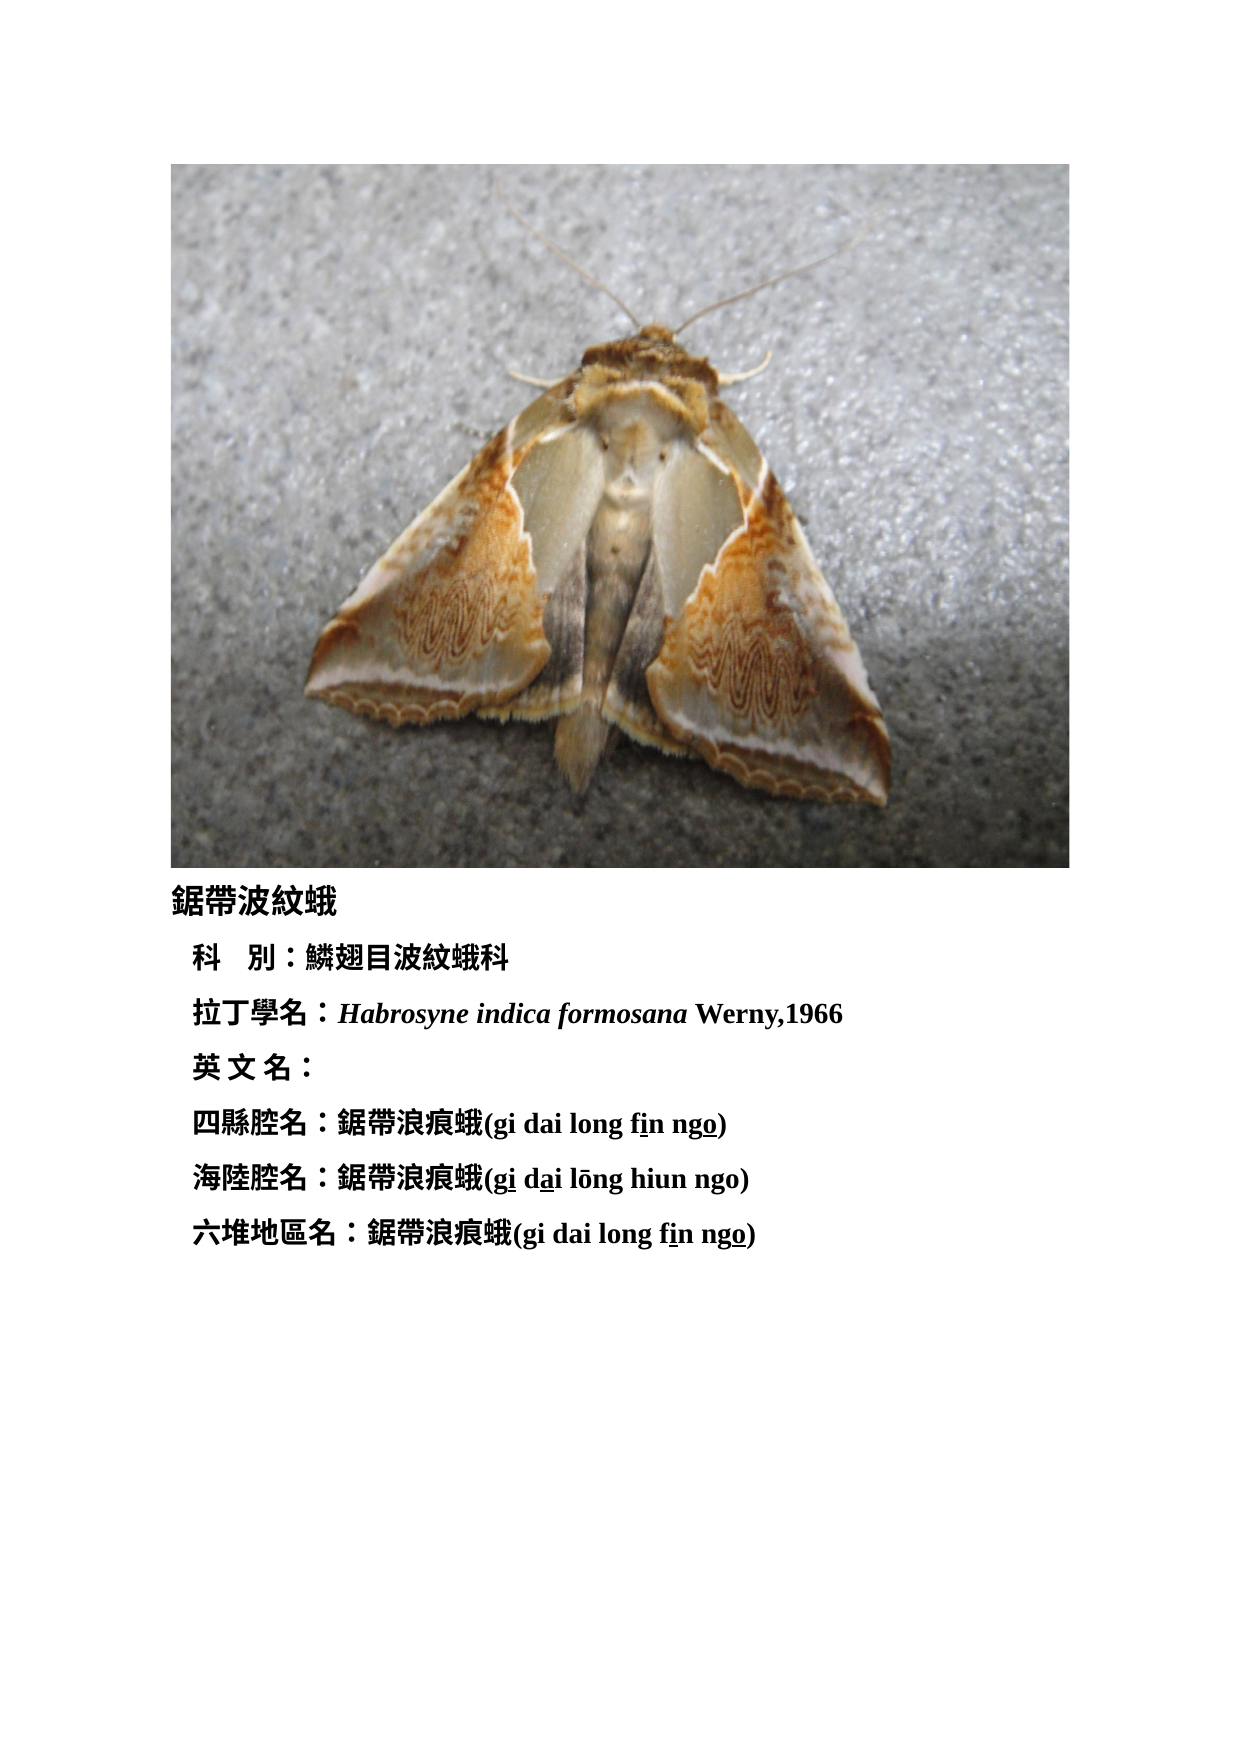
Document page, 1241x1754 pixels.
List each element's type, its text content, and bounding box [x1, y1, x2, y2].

picture [170, 164, 1070, 868]
table_header [160, 165, 1078, 875]
table_cell 鋸帶波紋蛾 科 別：鱗翅目波紋蛾科 拉丁學名：Habrosyne indica formosana Werny,1966 英 文 名： 四縣腔名：鋸帶浪痕蛾(gi dai long fin ngo) 海陸腔名：鋸帶浪痕蛾(gi dai lōng hiun ngo) 六堆地區名：鋸帶浪痕蛾(gi dai long fin ngo) [160, 875, 1078, 1259]
